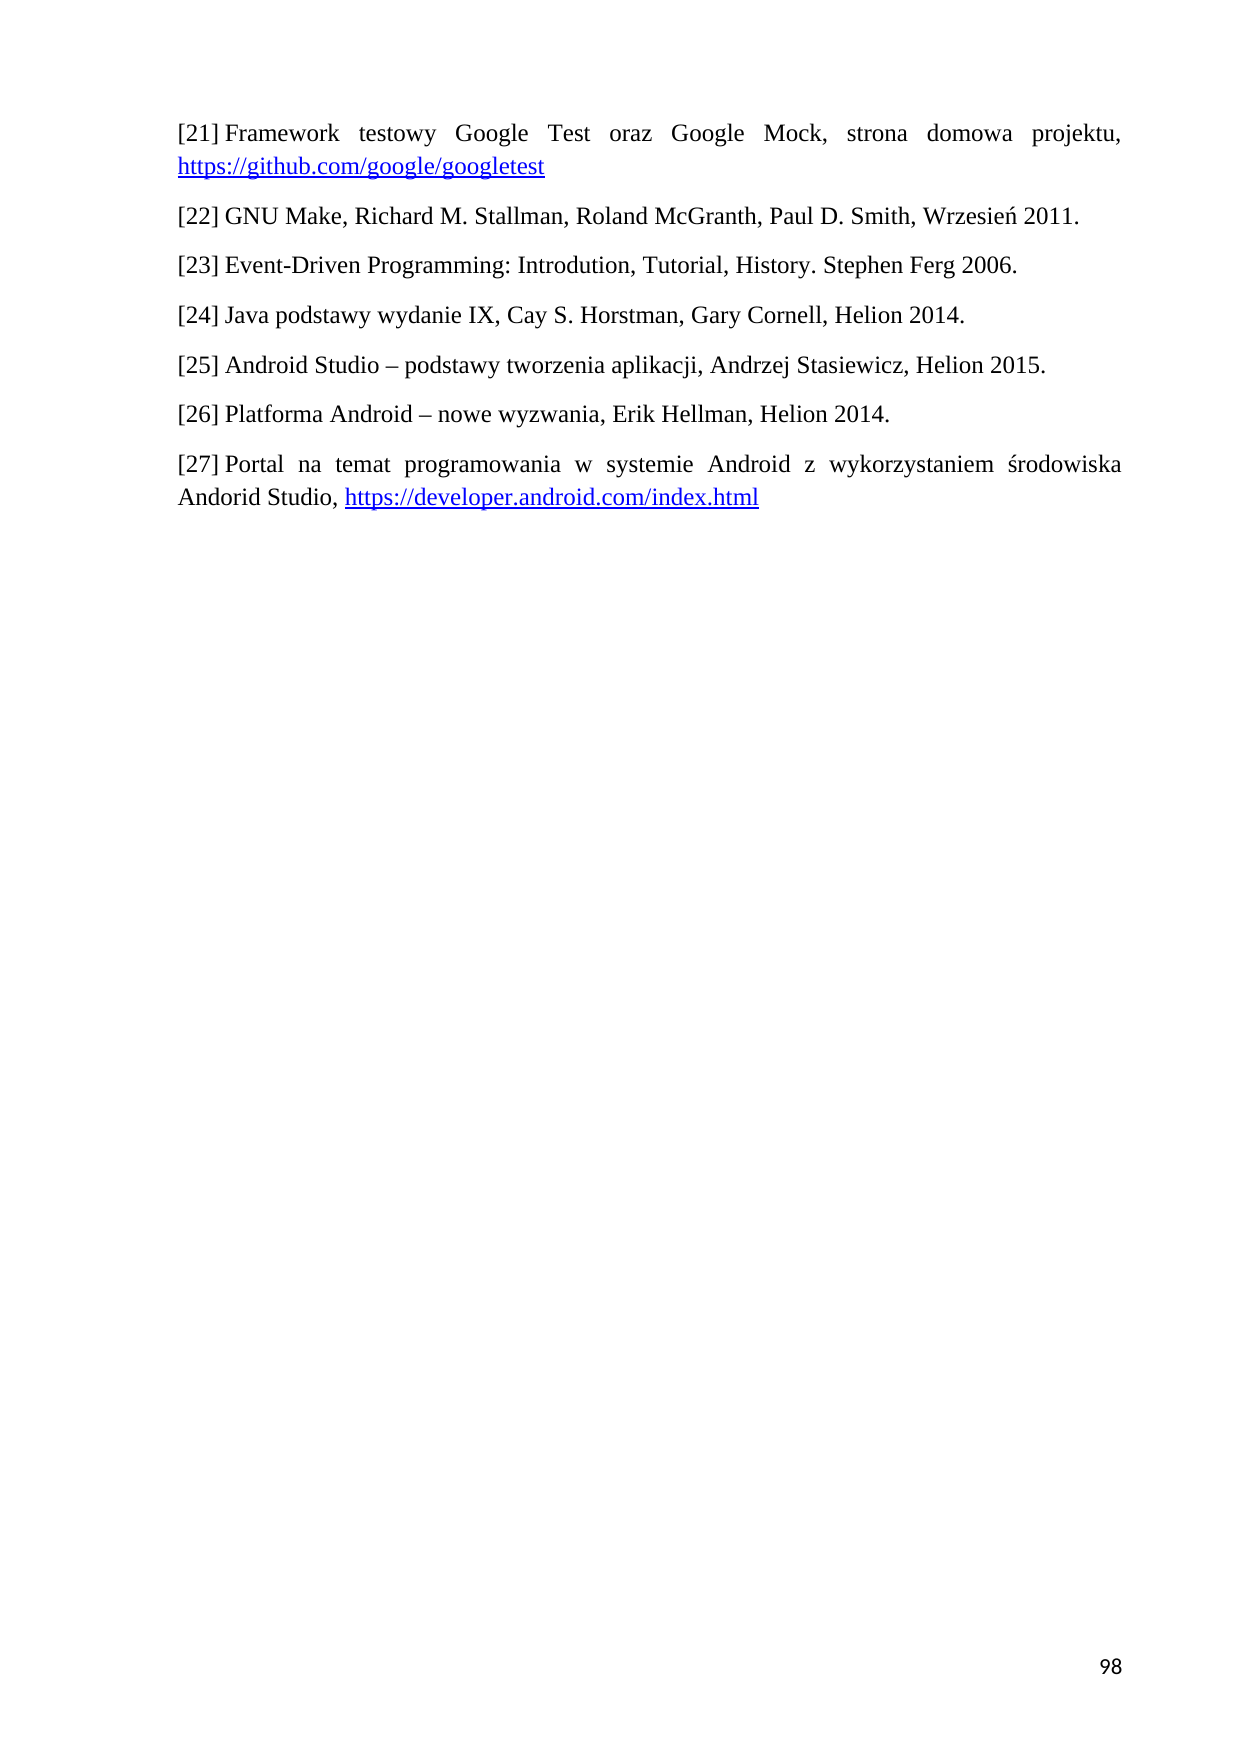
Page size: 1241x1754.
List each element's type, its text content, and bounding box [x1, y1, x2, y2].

list Java podstawy wydanie IX, Cay S. Horstman, Gary Cornell, Helion 2014. [177, 300, 1122, 329]
list GNU Make, Richard M. Stallman, Roland McGranth, Paul D. Smith, Wrzesień 2011. [177, 201, 1122, 229]
list Framework testowy Google Test oraz Google Mock, strona domowa projektu, https://github.com/google/googletest [177, 118, 1122, 180]
list Event-Driven Programming: Introdution, Tutorial, History. Stephen Ferg 2006. [177, 251, 1122, 279]
list Android Studio – podstawy tworzenia aplikacji, Andrzej Stasiewicz, Helion 2015. [177, 350, 1122, 379]
list Portal na temat programowania w systemie Android z wykorzystaniem środowiska Andorid Studio, https://developer.android.com/index.html [177, 449, 1122, 511]
list Platforma Android – nowe wyzwania, Erik Hellman, Helion 2014. [177, 399, 1122, 428]
